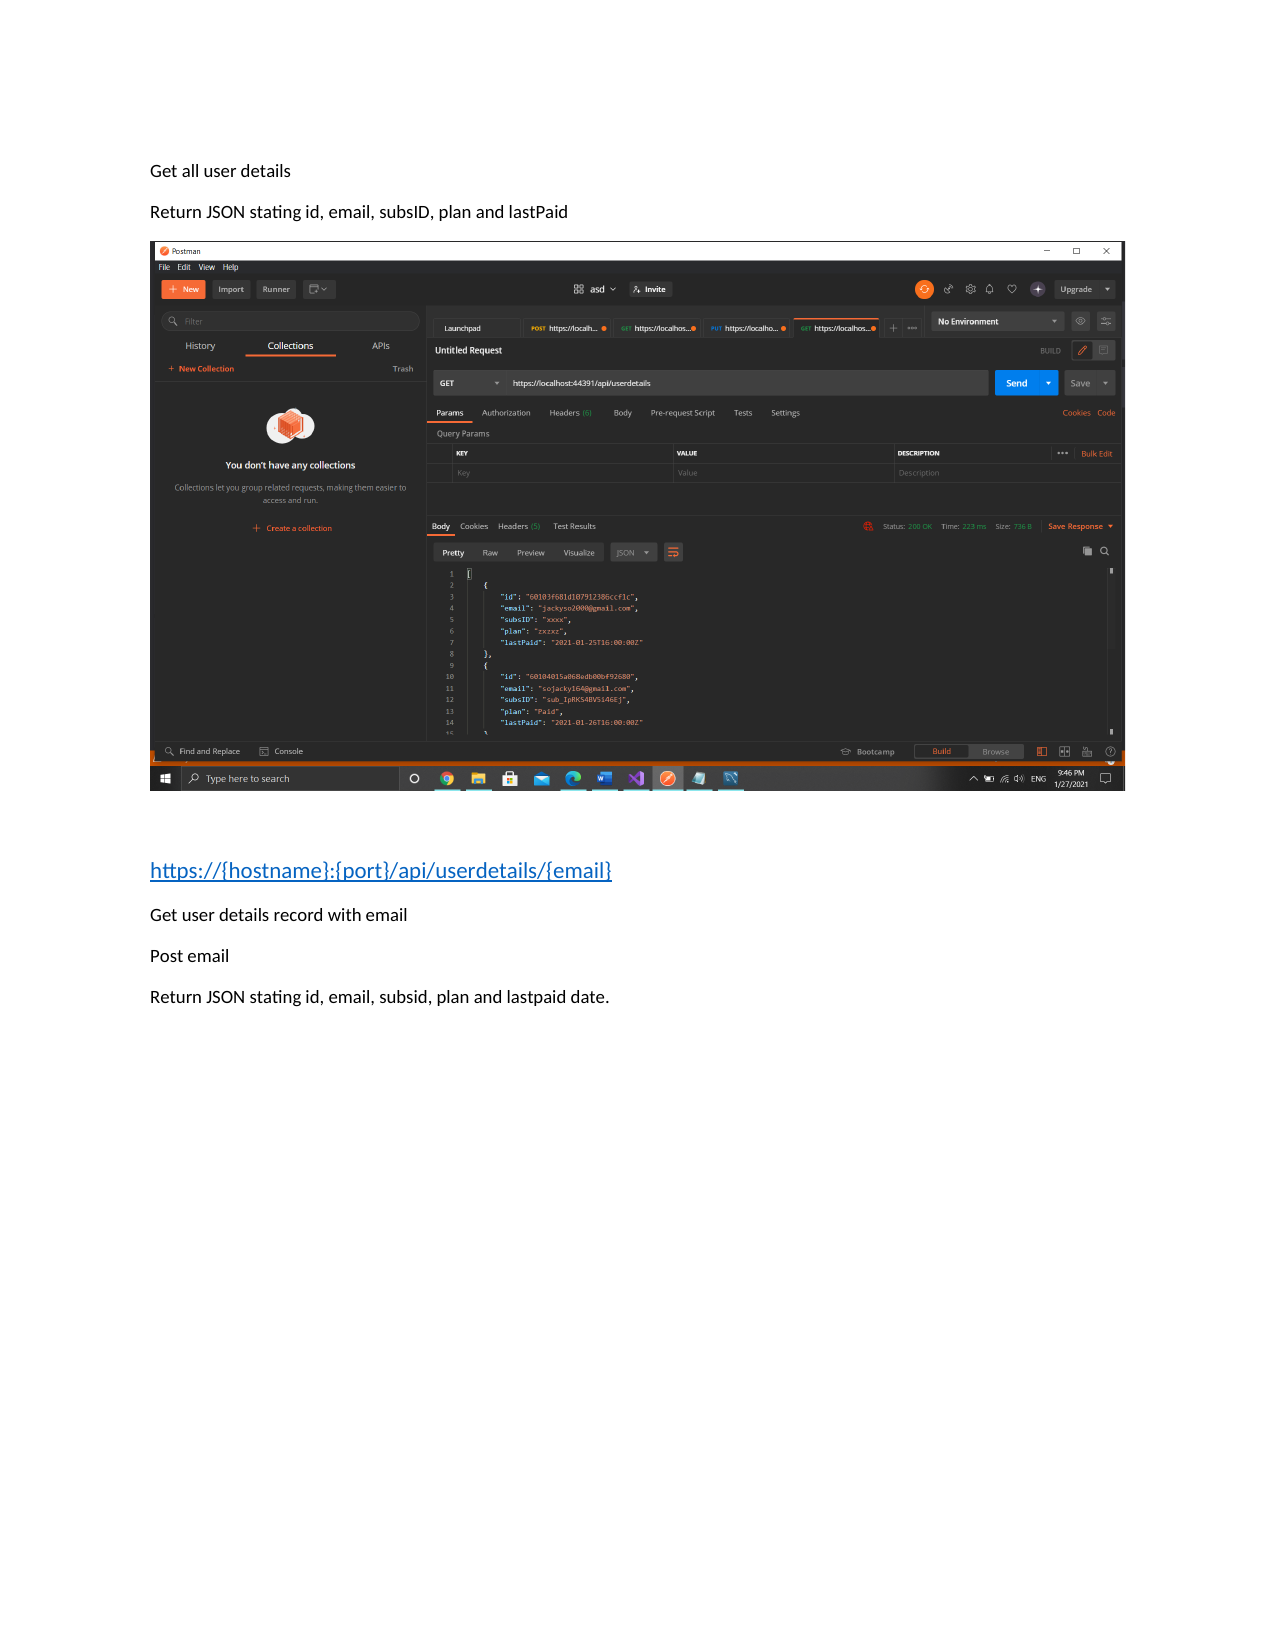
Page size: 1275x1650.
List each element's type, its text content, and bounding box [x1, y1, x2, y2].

text Get all user details [150, 159, 1125, 182]
text Post email [150, 944, 1125, 967]
text Return JSON stating id, email, subsid, plan and lastpaid date. [150, 986, 1125, 1008]
picture [150, 241, 1125, 791]
text Return JSON stating id, email, subsID, plan and lastPaid [150, 200, 1125, 223]
text Get user details record with email [150, 903, 1125, 926]
text https://{hostname}:{port}/api/userdetails/{email} [150, 856, 1125, 884]
